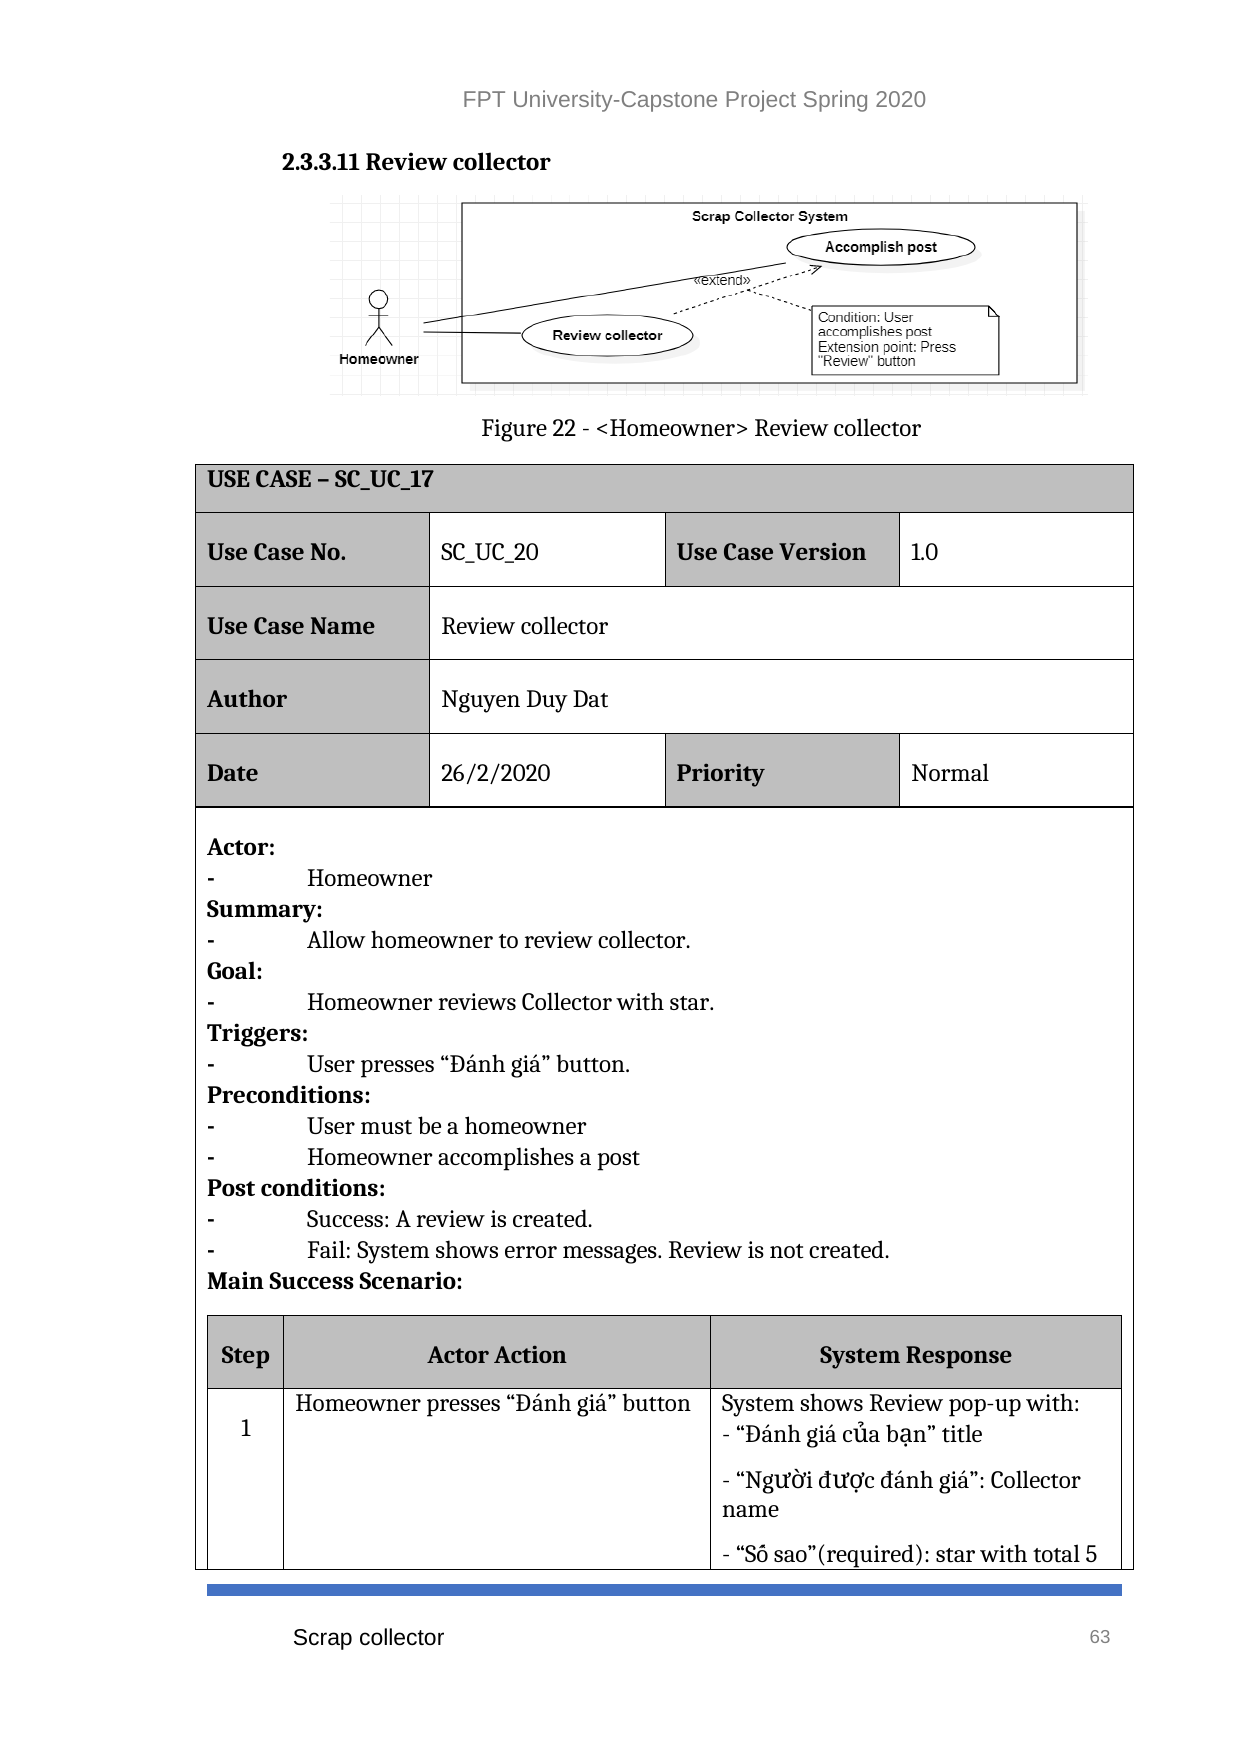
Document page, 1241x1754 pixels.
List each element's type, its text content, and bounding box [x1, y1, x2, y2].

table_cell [196, 808, 1133, 1569]
table_cell Priority [666, 734, 899, 806]
table_cell Author [196, 660, 429, 733]
table_cell Date [196, 734, 429, 806]
table_header USE CASE – SC_UC_17 [196, 465, 1133, 512]
table_cell SC_UC_20 [430, 513, 665, 586]
table_cell Review collector [430, 587, 1133, 659]
text Figure - <Homeowner> Review collector [207, 414, 1122, 443]
table_cell Normal [900, 734, 1133, 806]
table_cell Use Case Name [196, 587, 429, 659]
table_cell 1.0 [900, 513, 1133, 586]
table_cell Nguyen Duy Dat [430, 660, 1133, 733]
subtitle 2.3.3.11 Review collector [282, 148, 1122, 176]
picture [329, 195, 1088, 396]
table_cell 26/2/2020 [430, 734, 665, 806]
table_cell Use Case No. [196, 513, 429, 586]
table_cell Use Case Version [666, 513, 899, 586]
